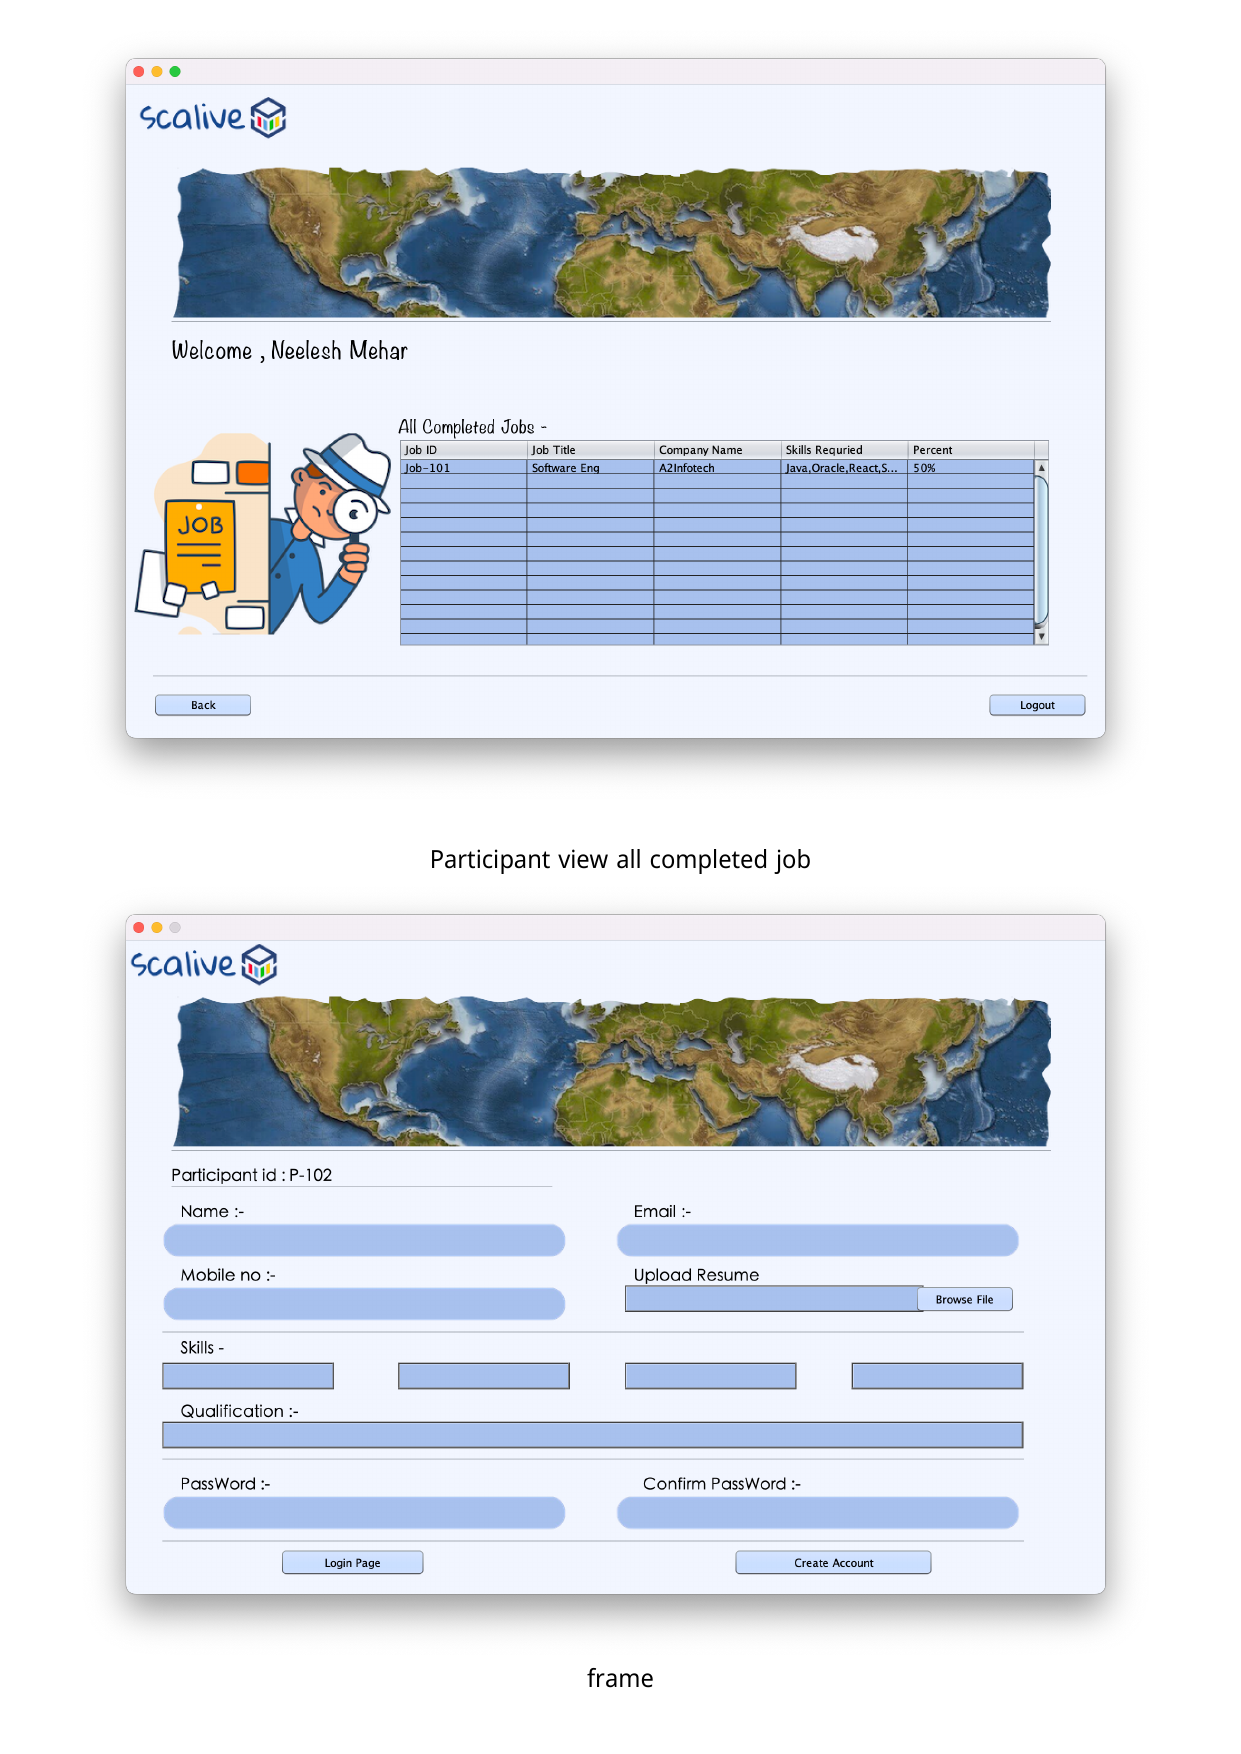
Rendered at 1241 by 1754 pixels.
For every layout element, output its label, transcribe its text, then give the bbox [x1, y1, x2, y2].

picture [75, 25, 1156, 805]
text Participant view all completed job frame [392, 842, 848, 881]
picture [75, 881, 1156, 1661]
text Participant view all completed job frame [392, 1661, 848, 1694]
